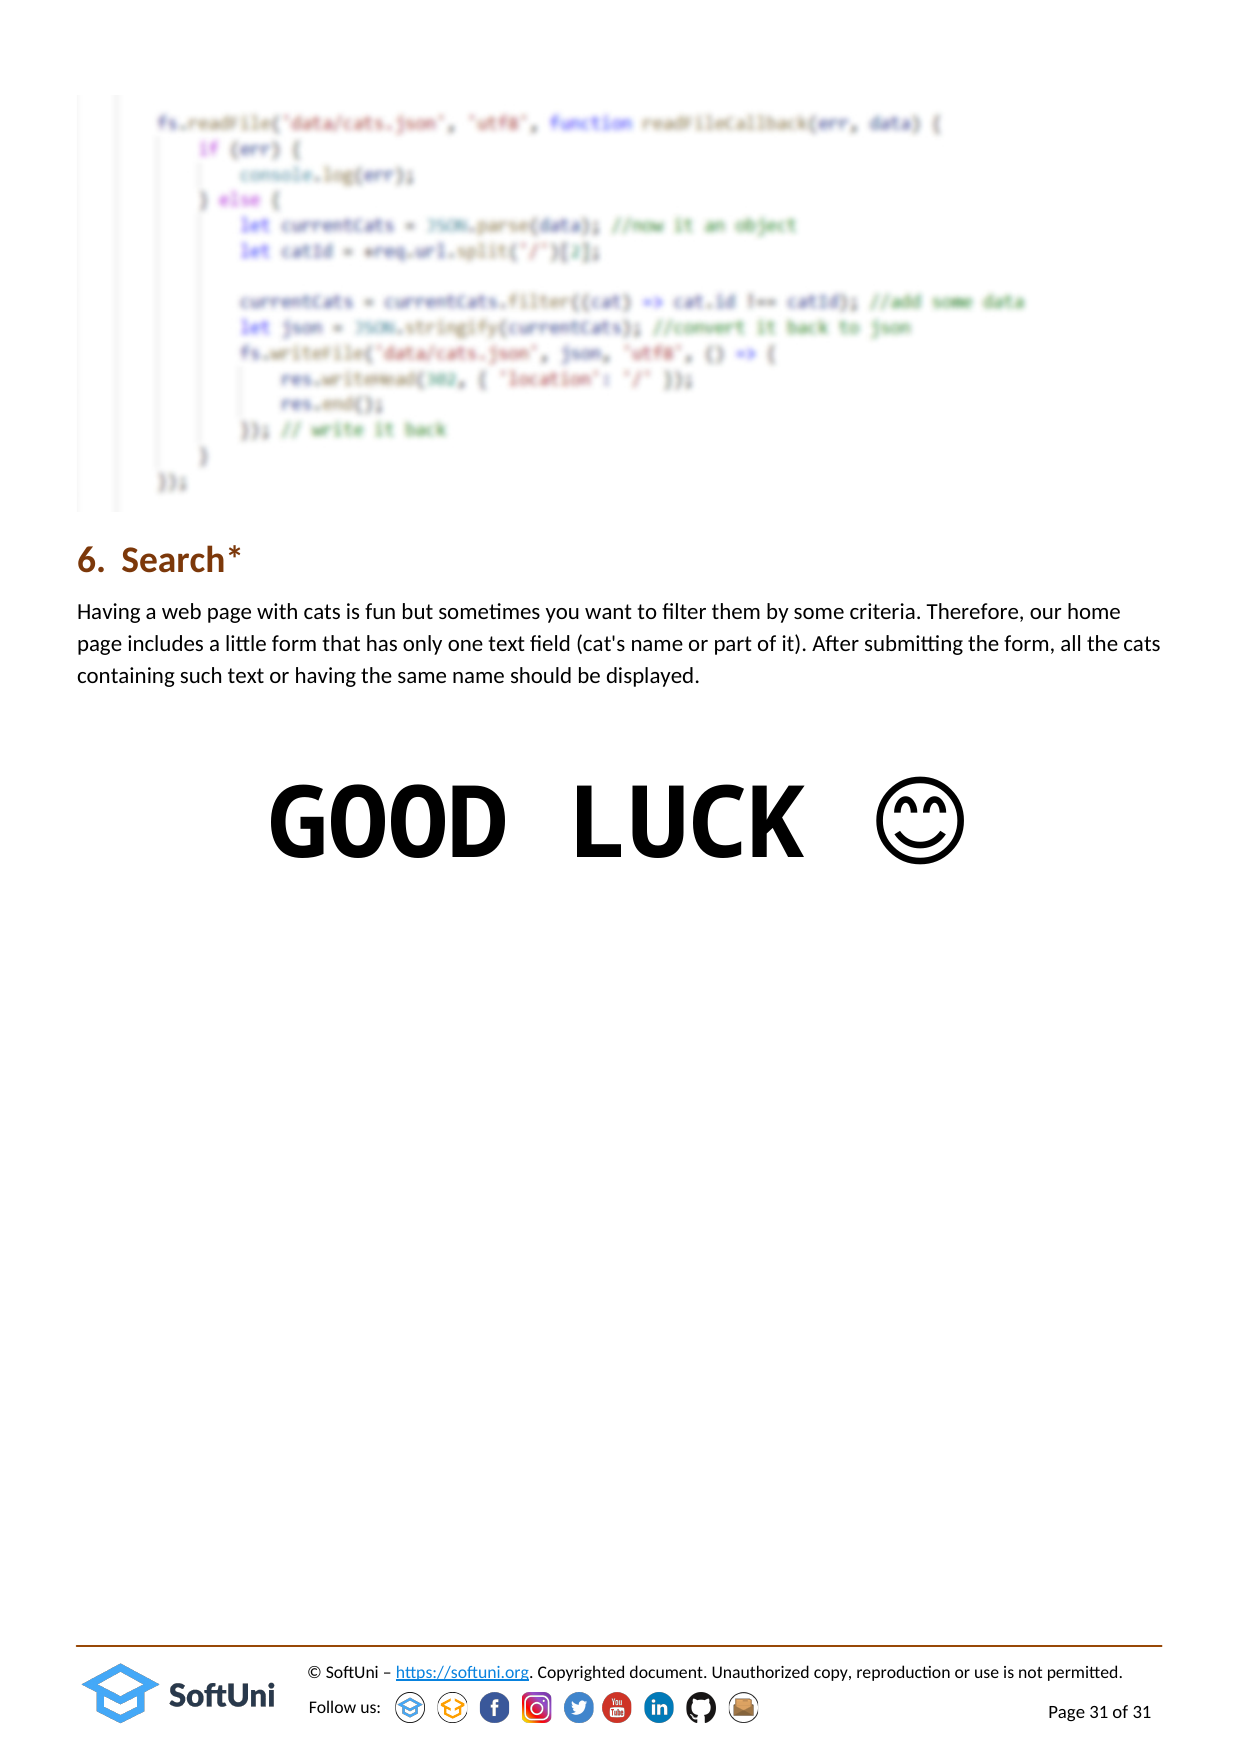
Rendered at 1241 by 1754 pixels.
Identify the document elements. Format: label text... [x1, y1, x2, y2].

text Having a web page with cats is fun but sometimes you want to filter them by some criteria. Therefore, our home page includes a little form that has only one text field (cat's name or part of it). After submitting the form, all the cats containing such text or having the same name should be displayed. [77, 597, 1163, 689]
picture [644, 1692, 653, 1701]
picture [564, 1692, 594, 1723]
picture [644, 1714, 653, 1723]
picture [686, 1692, 716, 1723]
picture [665, 1692, 674, 1701]
subtitle Search* [77, 536, 1163, 582]
picture [76, 95, 1057, 512]
text GOOD LUCK 😊 [77, 751, 1163, 887]
picture [602, 1692, 632, 1723]
picture [728, 1692, 759, 1723]
picture [479, 1692, 510, 1723]
picture [522, 1692, 552, 1723]
picture [395, 1692, 425, 1723]
picture [75, 1658, 281, 1729]
picture [665, 1714, 674, 1723]
picture [658, 1705, 667, 1714]
picture [437, 1692, 468, 1723]
